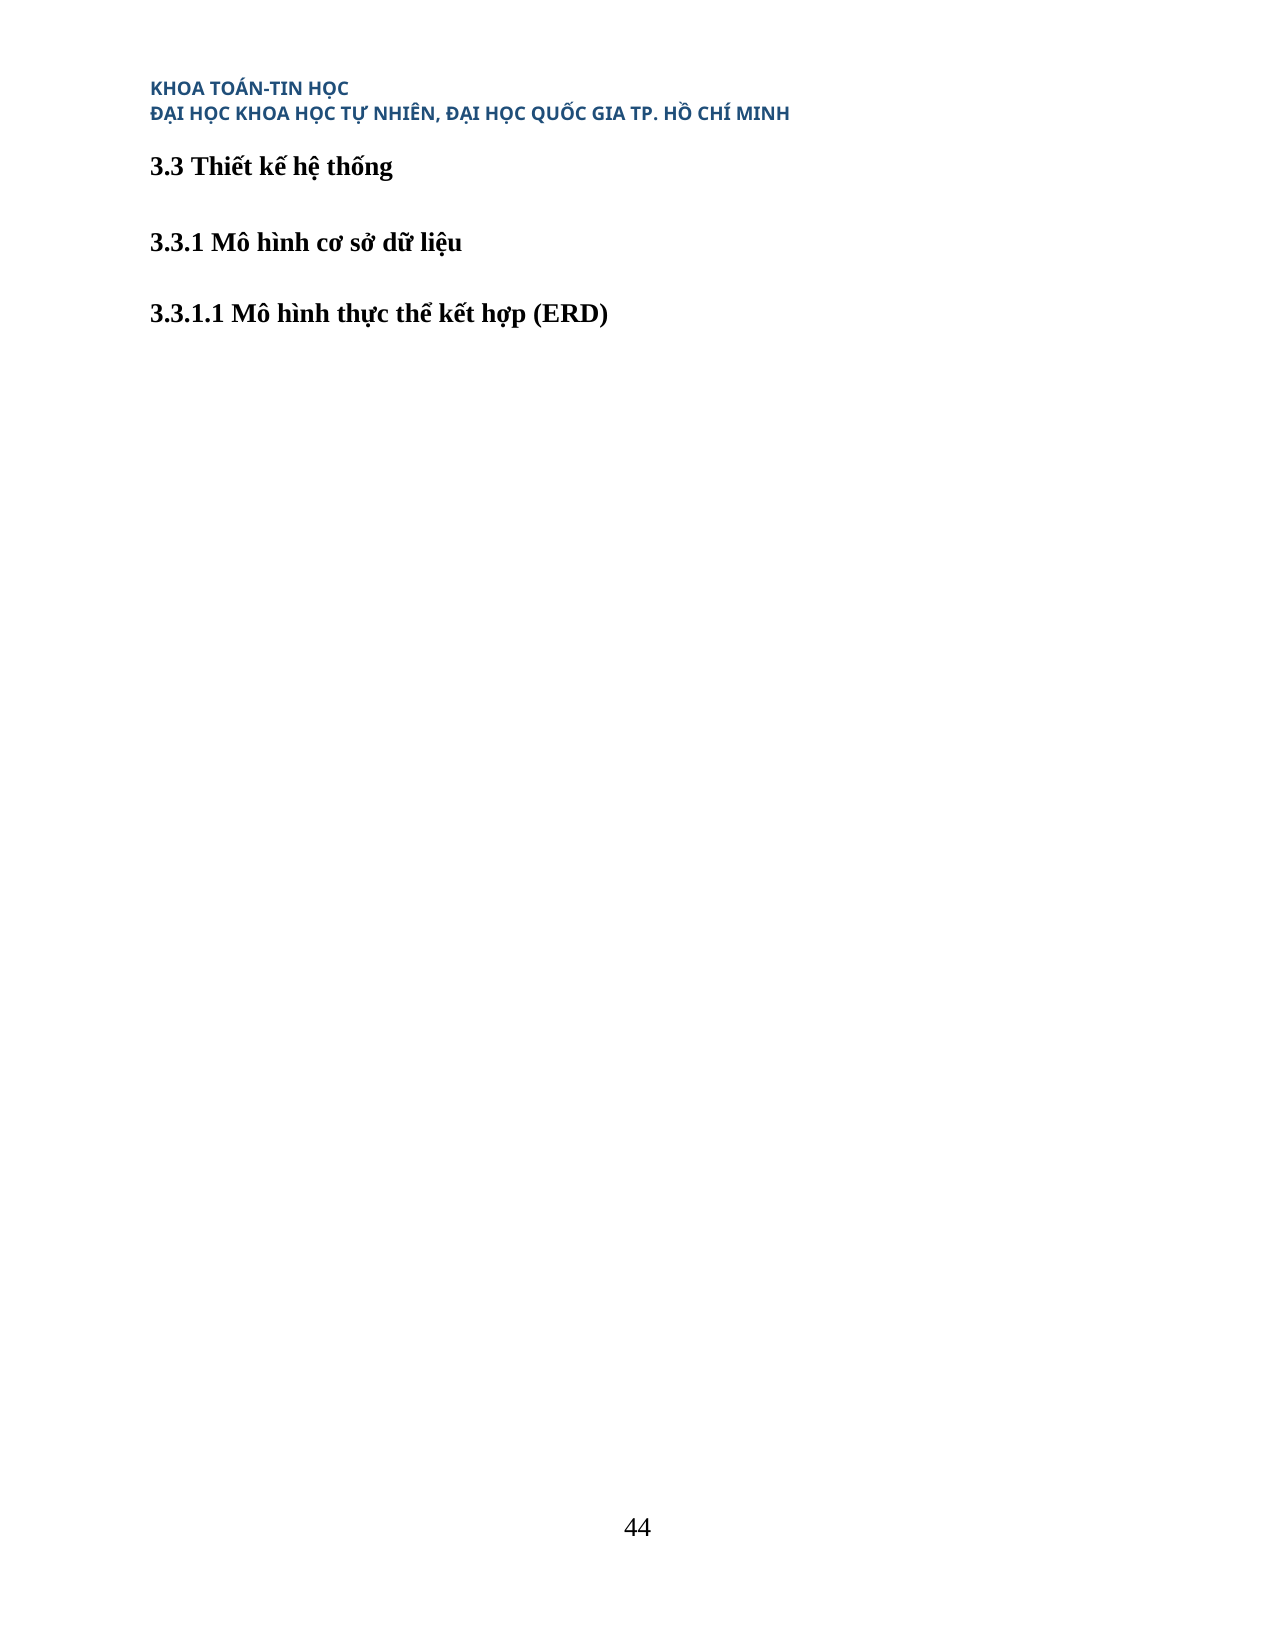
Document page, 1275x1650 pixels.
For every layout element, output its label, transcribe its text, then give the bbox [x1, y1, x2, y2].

subtitle 3.3.1 Mô hình cơ sở dữ liệu [150, 226, 1125, 257]
subtitle 3.3 Thiết kế hệ thống [150, 150, 1125, 181]
subtitle 3.3.1.1 Mô hình thực thể kết hợp (ERD) [150, 297, 1125, 329]
